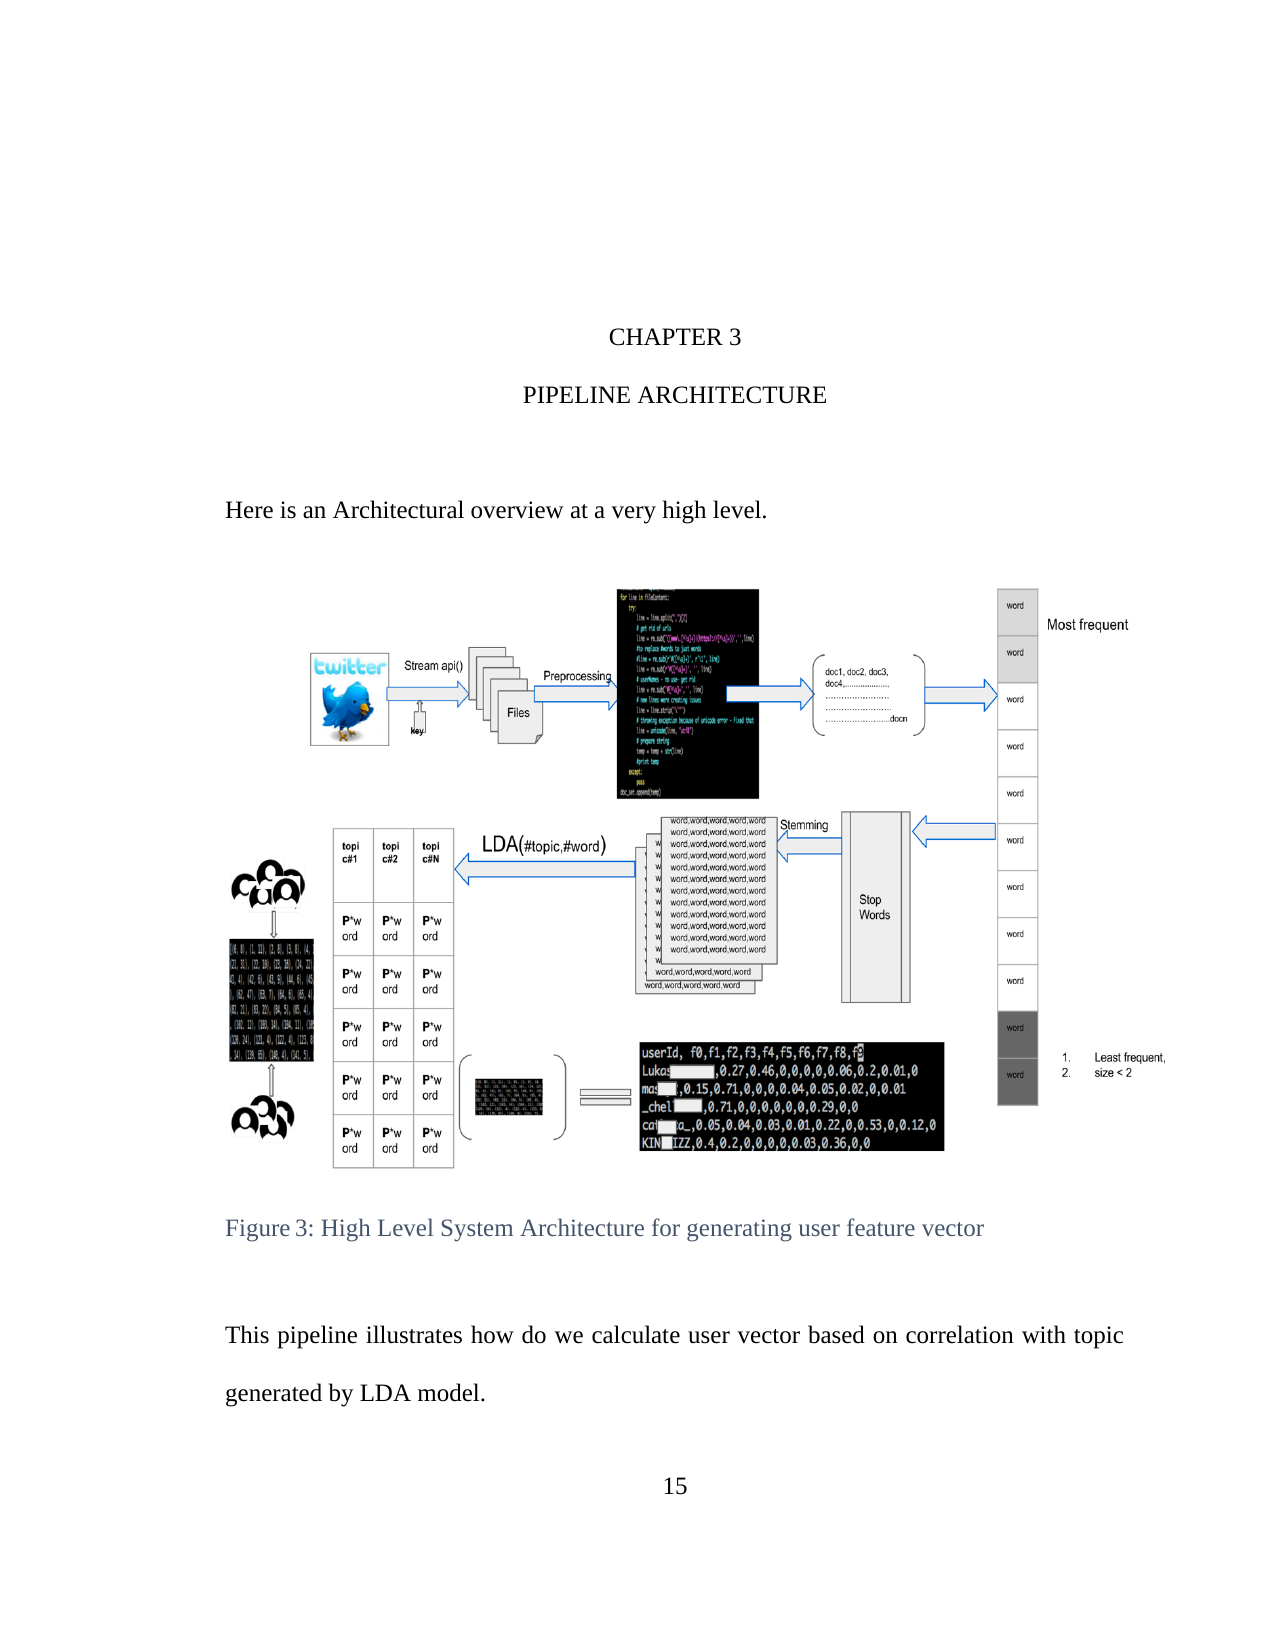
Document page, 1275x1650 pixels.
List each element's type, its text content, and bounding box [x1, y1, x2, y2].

text This pipeline illustrates how do we calculate user vector based on correlation with topic generated by LDA model. [225, 1320, 1125, 1407]
text Figure 3: High Level System Architecture for generating user feature vector [225, 1213, 1125, 1242]
picture [225, 552, 1183, 1185]
text CHAPTER 3 [225, 322, 1125, 351]
text Here is an Architectural overview at a very high level. [225, 495, 1125, 524]
text PIPELINE ARCHITECTURE [225, 380, 1125, 409]
